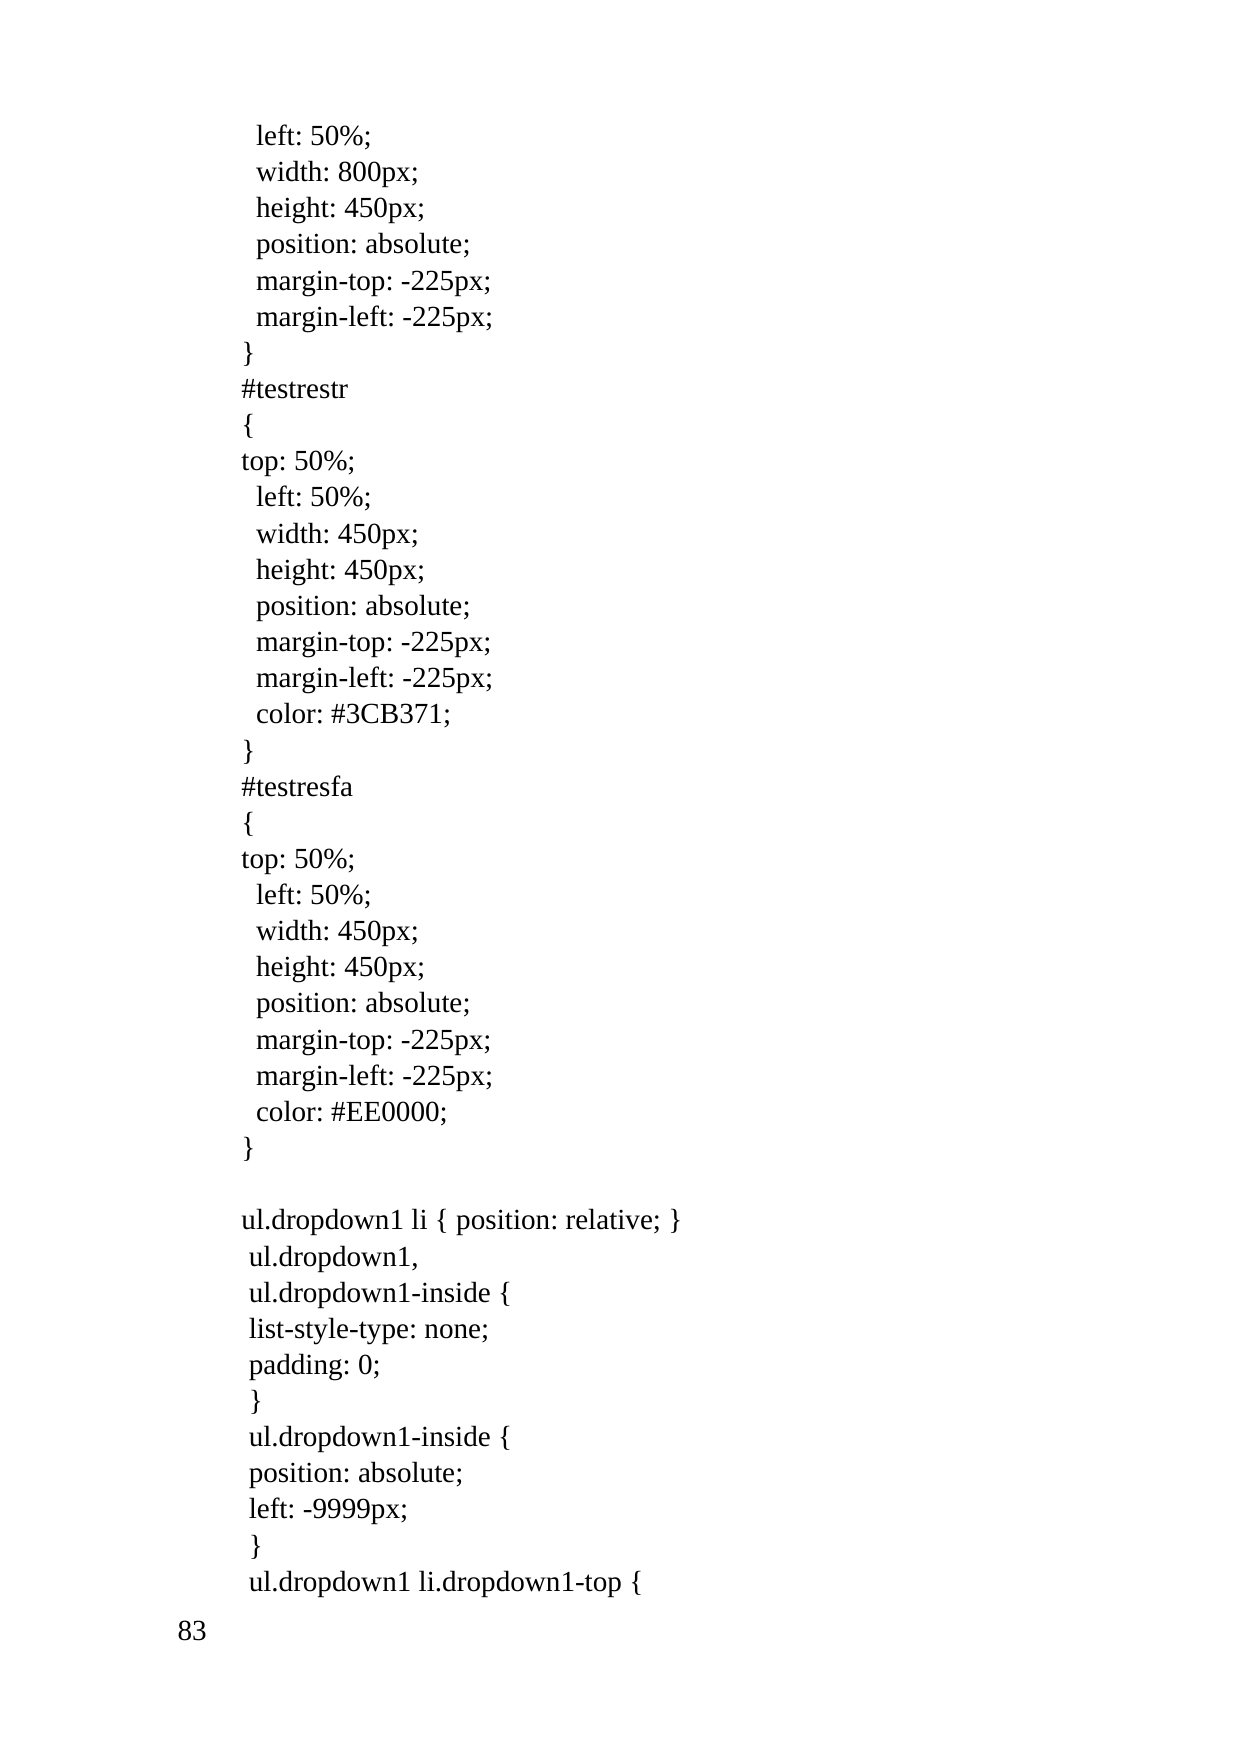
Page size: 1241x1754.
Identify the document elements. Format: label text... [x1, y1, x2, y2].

list margin-top: -225px; [241, 263, 1152, 296]
list color: #EE0000; [241, 1094, 1152, 1128]
list width: 450px; [241, 913, 1152, 947]
list left: 50%; [241, 479, 1152, 513]
list margin-top: -225px; [241, 1022, 1152, 1055]
list } [241, 335, 1152, 368]
list margin-top: -225px; [241, 624, 1152, 658]
list position: absolute; [241, 986, 1152, 1019]
list } [241, 1383, 1152, 1417]
list top: 50%; [241, 841, 1152, 874]
list #testrestr [241, 371, 1152, 405]
list height: 450px; [241, 190, 1152, 224]
list margin-left: -225px; [241, 1058, 1152, 1091]
list { [241, 805, 1152, 838]
list top: 50%; [241, 443, 1152, 477]
list width: 450px; [241, 516, 1152, 549]
list position: absolute; [241, 588, 1152, 622]
list left: 50%; [241, 877, 1152, 911]
list color: #3CB371; [241, 696, 1152, 730]
list left: -9999px; [241, 1492, 1152, 1525]
list padding: 0; [241, 1347, 1152, 1381]
list position: absolute; [241, 227, 1152, 260]
list list-style-type: none; [241, 1311, 1152, 1344]
list margin-left: -225px; [241, 299, 1152, 332]
list } [241, 1528, 1152, 1561]
list } [241, 733, 1152, 766]
list ul.dropdown1 li.dropdown1-top { [241, 1564, 1152, 1597]
list width: 800px; [241, 154, 1152, 188]
list #testresfa [241, 769, 1152, 802]
list ul.dropdown1, [241, 1239, 1152, 1272]
list height: 450px; [241, 949, 1152, 983]
list position: absolute; [241, 1456, 1152, 1489]
list { [241, 407, 1152, 441]
list ul.dropdown1-inside { [241, 1419, 1152, 1453]
list left: 50%; [241, 118, 1152, 152]
list ul.dropdown1 li { position: relative; } [241, 1202, 1152, 1236]
list ul.dropdown1-inside { [241, 1275, 1152, 1308]
list margin-left: -225px; [241, 660, 1152, 694]
list height: 450px; [241, 552, 1152, 585]
list } [241, 1130, 1152, 1164]
